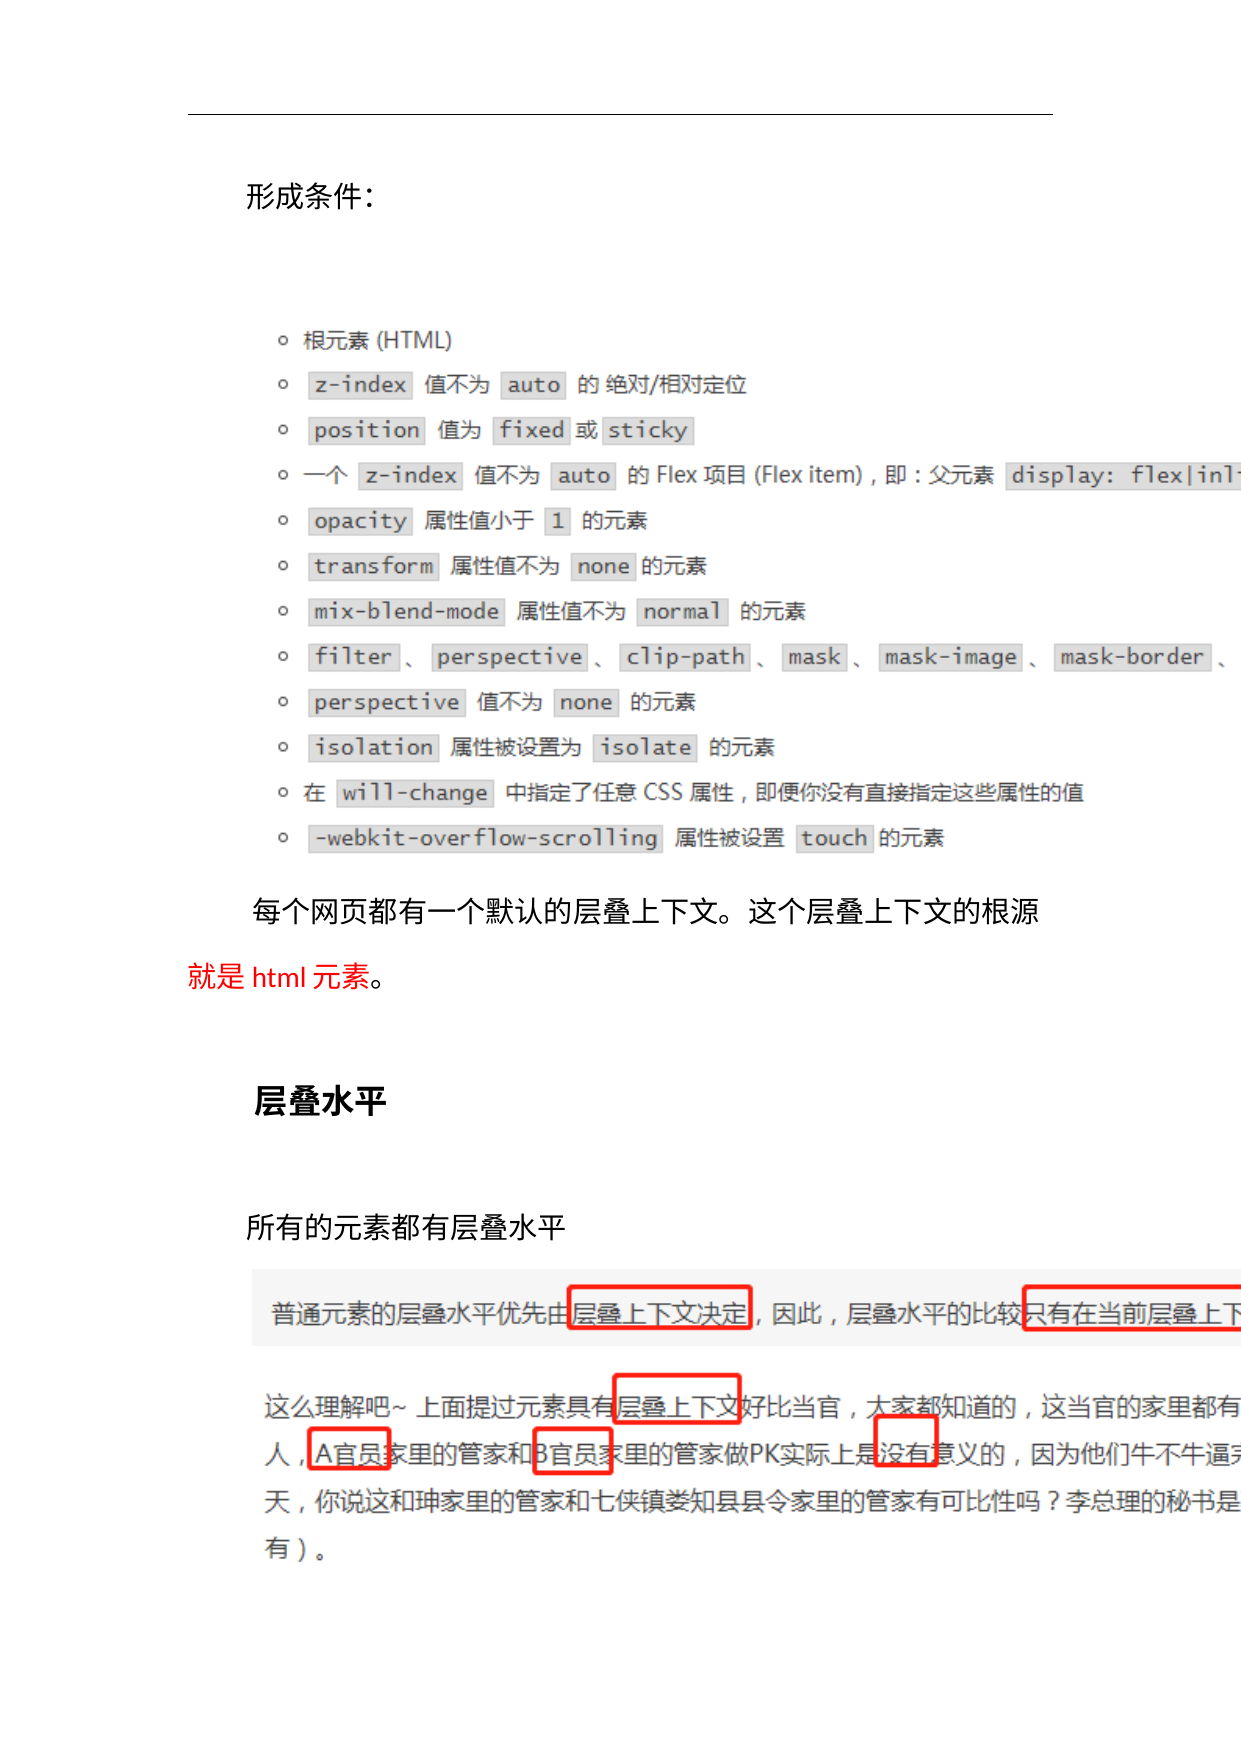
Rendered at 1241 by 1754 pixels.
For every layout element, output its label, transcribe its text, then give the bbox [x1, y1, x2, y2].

text 每个网页都有一个默认的层叠上下文。这个层叠上下文的根源就是html元素。 [187, 877, 1053, 1007]
picture [260, 300, 1241, 869]
text 所有的元素都有层叠水平 [187, 1194, 1053, 1259]
subtitle 层叠水平 [187, 1067, 1053, 1132]
text 形成条件： [187, 162, 1053, 227]
picture [252, 1370, 1241, 1570]
picture [252, 1269, 1241, 1346]
